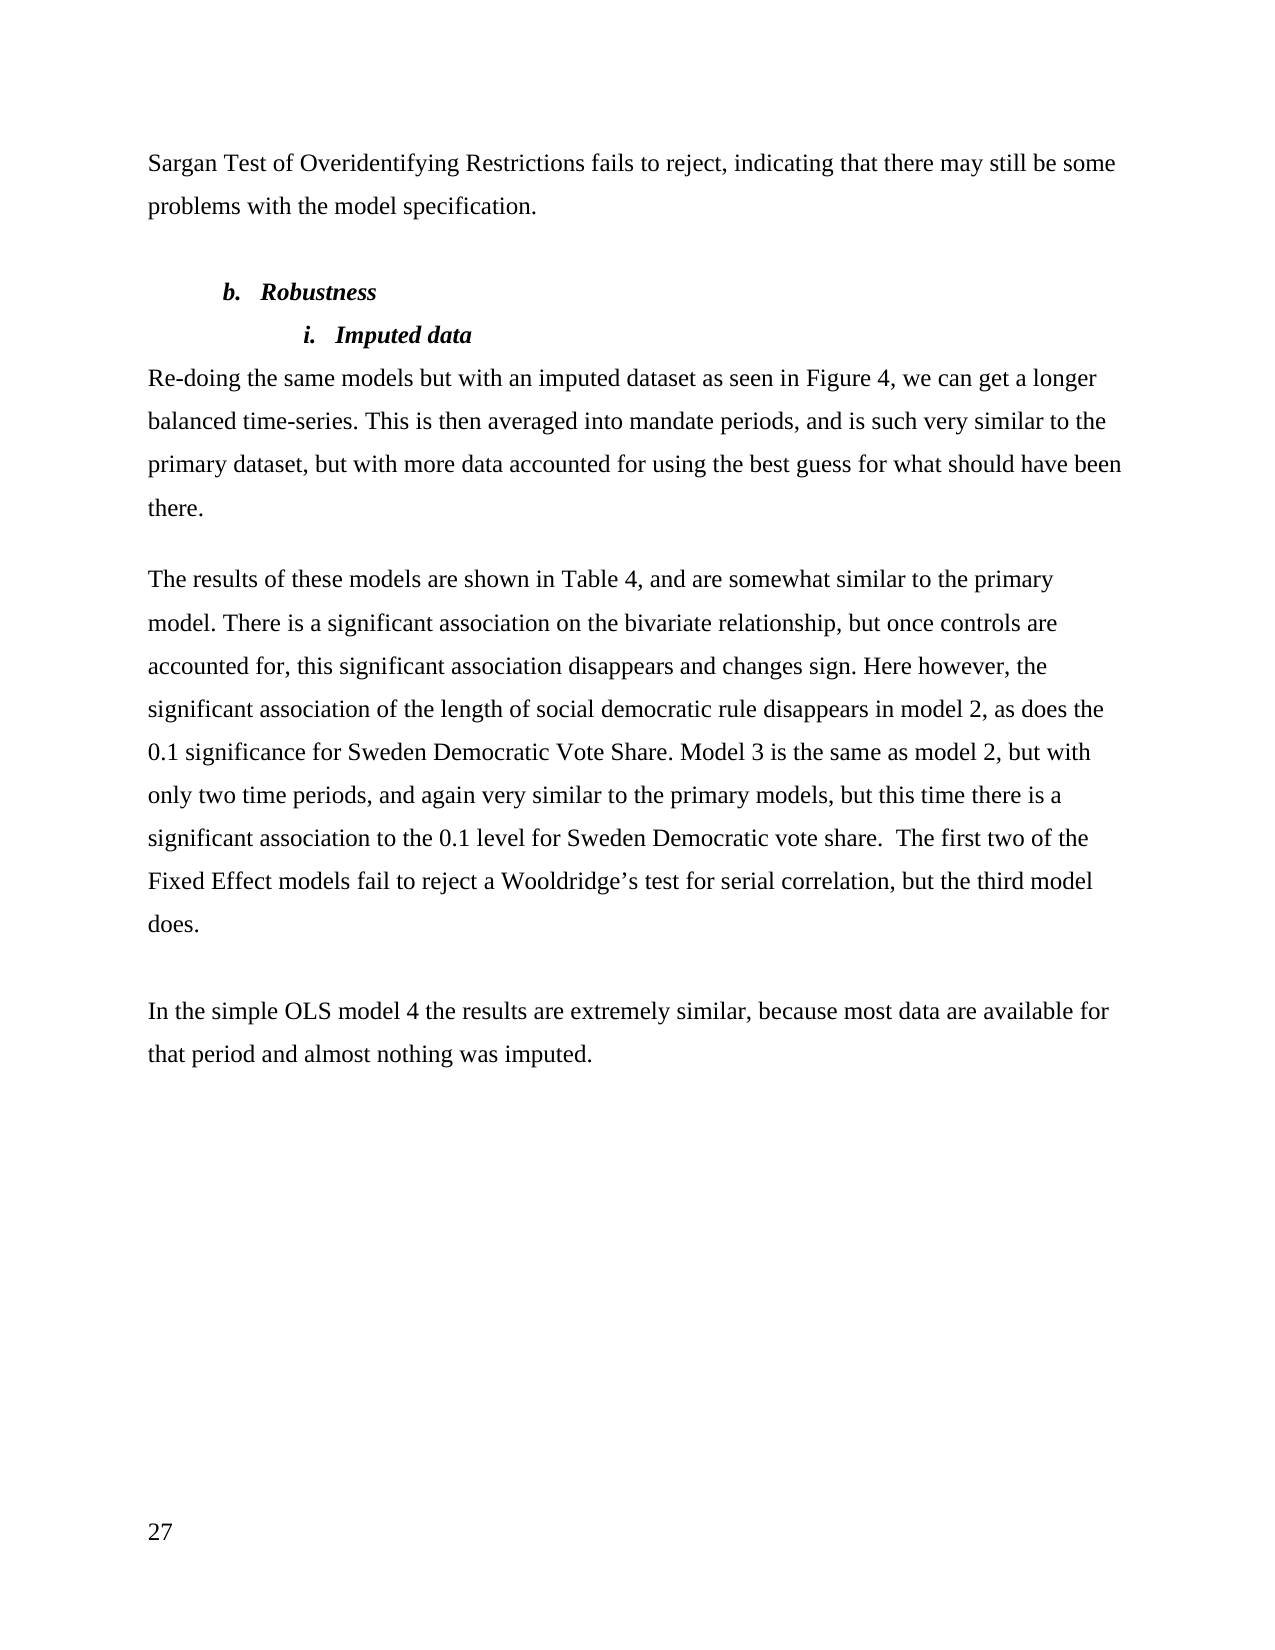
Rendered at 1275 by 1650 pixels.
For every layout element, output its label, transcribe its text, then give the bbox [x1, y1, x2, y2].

text In the simple OLS model 4 the results are extremely similar, because most data are available for that period and almost nothing was imputed. [148, 996, 1127, 1068]
subtitle Imputed data [316, 320, 1127, 349]
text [148, 148, 1127, 219]
subtitle Robustness [223, 277, 1127, 306]
text The results of these models are shown in Table 4, and are somewhat similar to the primary model. There is a significant association on the bivariate relationship, but once controls are accounted for, this significant association disappears and changes sign. Here however, the significant association of the length of social democratic rule disappears in model 2, as does the 0.1 significance for Sweden Democratic Vote Share. Model 3 is the same as model 2, but with only two time periods, and again very similar to the primary models, but this time there is a significant association to the 0.1 level for Sweden Democratic vote share. The first two of the Fixed Effect models fail to reject a Wooldridge’s test for serial correlation, but the third model does. [148, 564, 1127, 938]
text Re-doing the same models but with an imputed dataset as seen in Figure 4, we can get a longer balanced time-series. This is then averaged into mandate periods, and is such very similar to the primary dataset, but with more data accounted for using the best guess for what should have been there. [148, 363, 1127, 521]
